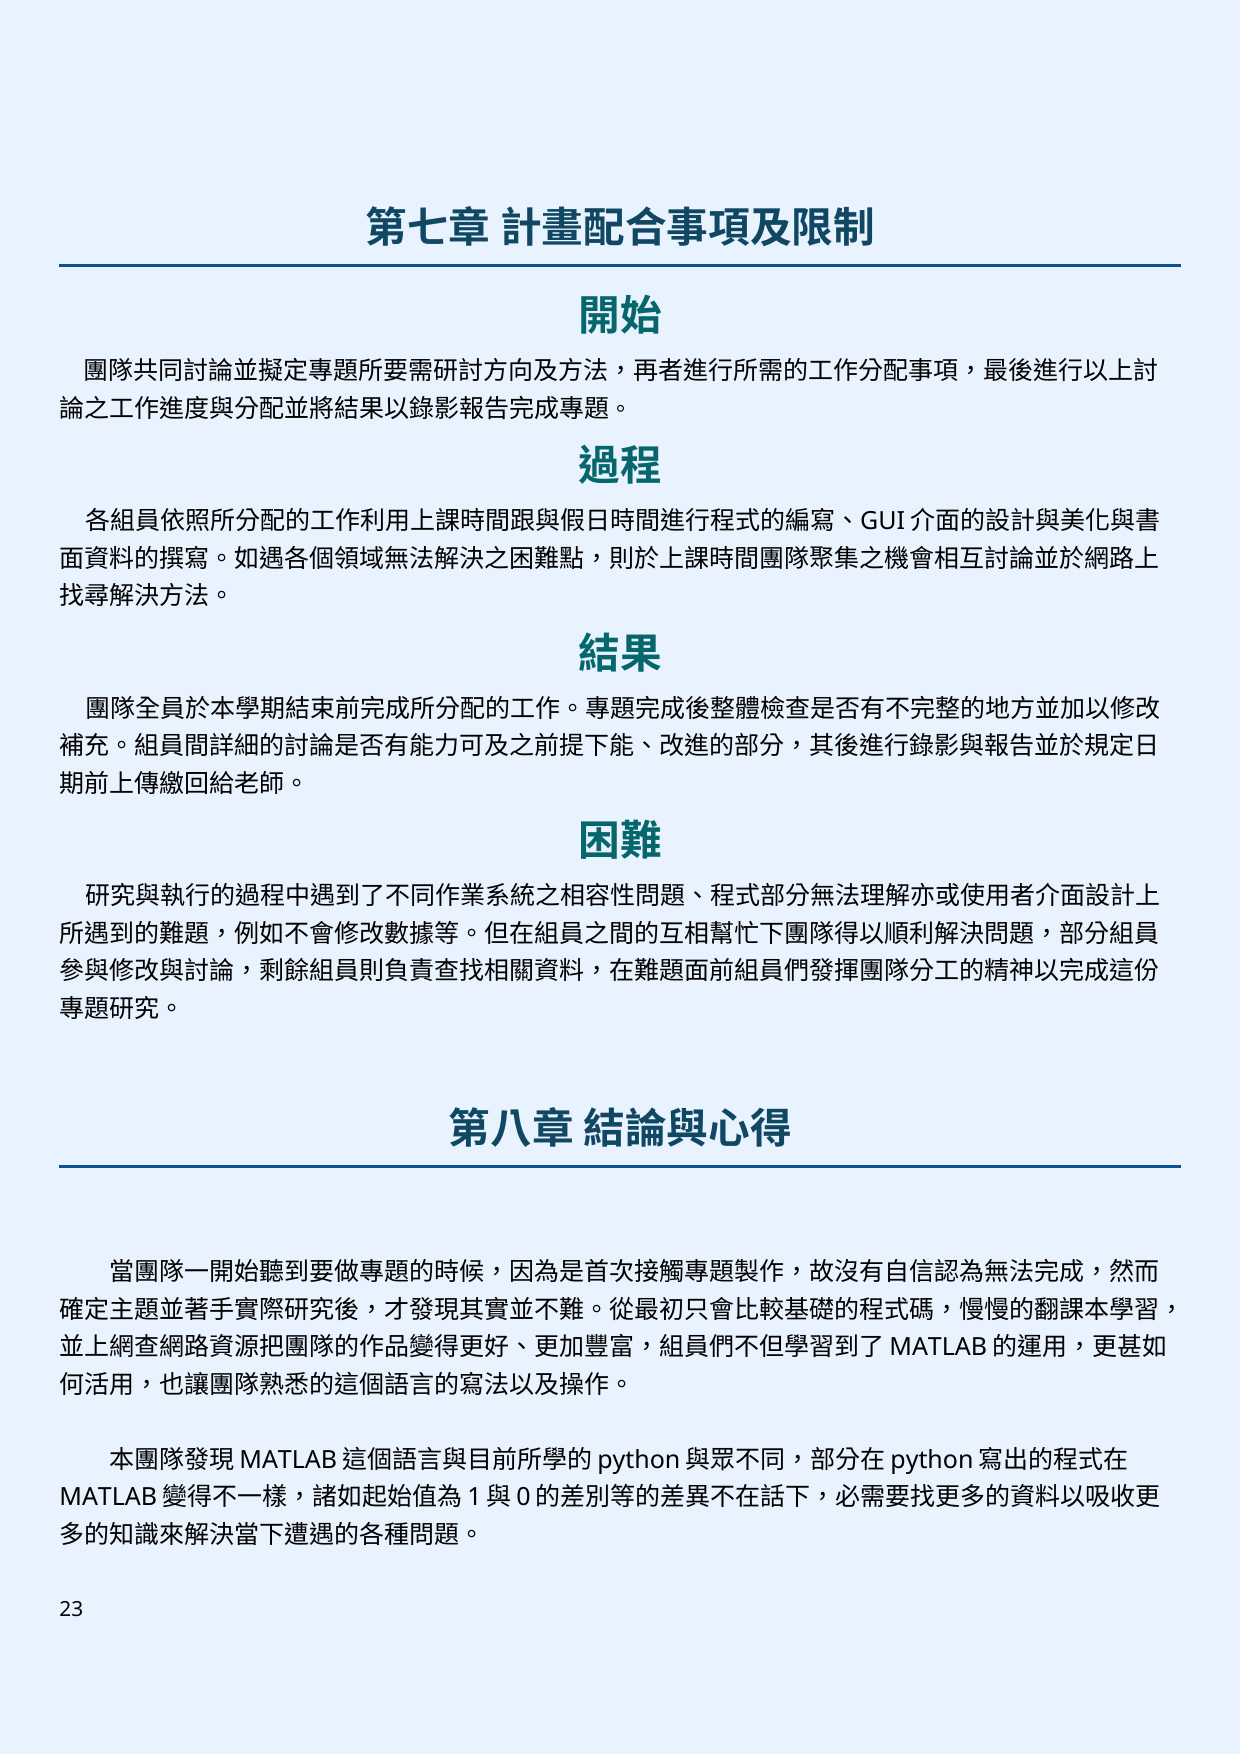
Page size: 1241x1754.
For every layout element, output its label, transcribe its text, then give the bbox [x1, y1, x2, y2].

text 困難 [59, 800, 1181, 875]
text 各組員依照所分配的工作利用上課時間跟與假日時間進行程式的編寫、GUI介面的設計與美化與書面資料的撰寫。如遇各個領域無法解決之困難點，則於上課時間團隊聚集之機會相互討論並於網路上找尋解決方法。 [59, 500, 1181, 613]
text 本團隊發現MATLAB這個語言與目前所學的python與眾不同，部分在python寫出的程式在MATLAB變得不一樣，諸如起始值為1與0的差別等的差異不在話下，必需要找更多的資料以吸收更多的知識來解決當下遭遇的各種問題。 [59, 1439, 1181, 1551]
subtitle 第八章 結論與心得 [59, 1088, 1181, 1165]
text 團隊共同討論並擬定專題所要需研討方向及方法，再者進行所需的工作分配事項，最後進行以上討論之工作進度與分配並將結果以錄影報告完成專題。 [59, 350, 1181, 425]
text 研究與執行的過程中遇到了不同作業系統之相容性問題、程式部分無法理解亦或使用者介面設計上所遇到的難題，例如不會修改數據等。但在組員之間的互相幫忙下團隊得以順利解決問題，部分組員參與修改與討論，剩餘組員則負責查找相關資料，在難題面前組員們發揮團隊分工的精神以完成這份專題研究。 [59, 875, 1181, 1025]
subtitle 第七章 計畫配合事項及限制 [59, 187, 1181, 264]
text 結果 [59, 613, 1181, 688]
text 開始 [59, 275, 1181, 350]
text 過程 [59, 425, 1181, 500]
text 團隊全員於本學期結束前完成所分配的工作。專題完成後整體檢查是否有不完整的地方並加以修改補充。組員間詳細的討論是否有能力可及之前提下能、改進的部分，其後進行錄影與報告並於規定日期前上傳繳回給老師。 [59, 688, 1181, 800]
text 當團隊一開始聽到要做專題的時候，因為是首次接觸專題製作，故沒有自信認為無法完成，然而確定主題並著手實際研究後，才發現其實並不難。從最初只會比較基礎的程式碼，慢慢的翻課本學習，並上網查網路資源把團隊的作品變得更好、更加豐富，組員們不但學習到了MATLAB的運用，更甚如何活用，也讓團隊熟悉的這個語言的寫法以及操作。 [59, 1251, 1181, 1401]
